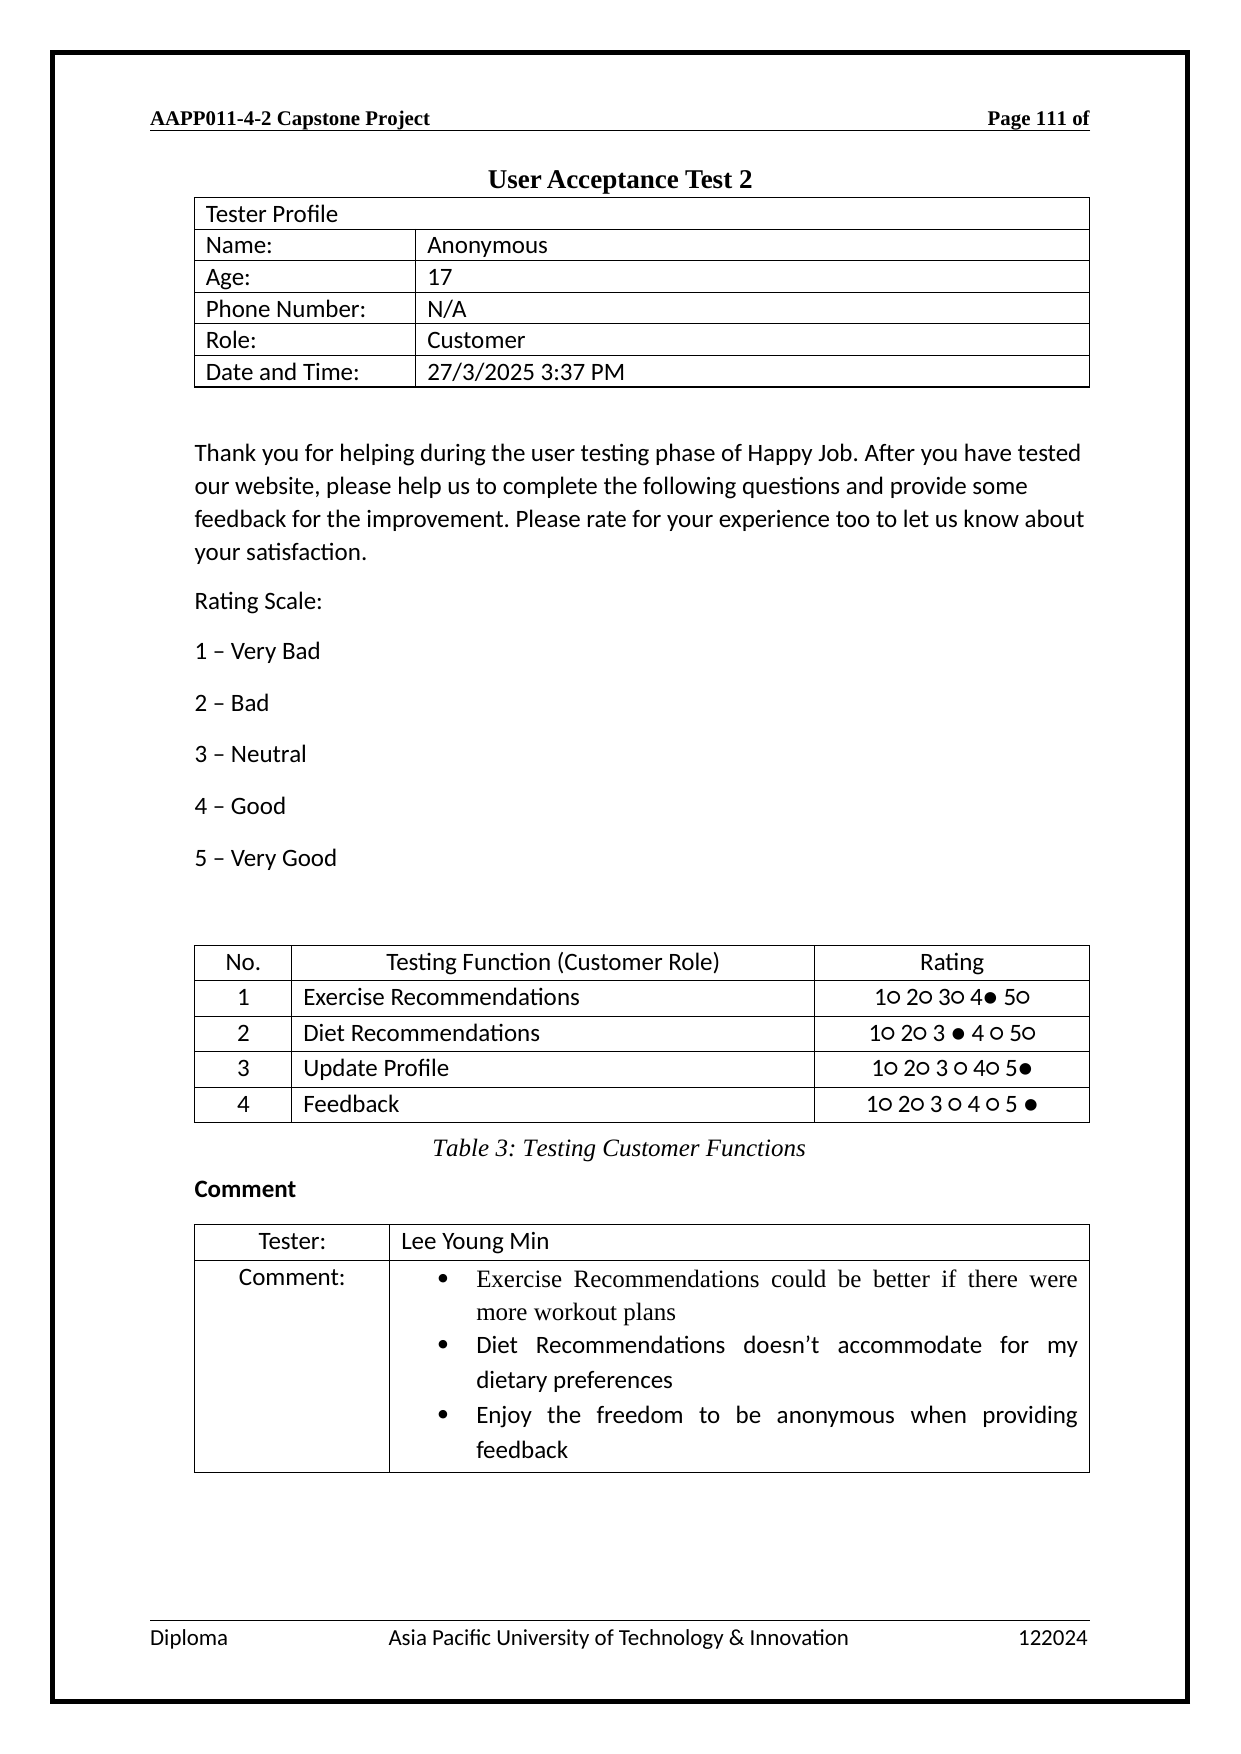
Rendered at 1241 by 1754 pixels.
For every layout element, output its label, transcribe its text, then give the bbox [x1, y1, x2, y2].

table_cell 1 [195, 981, 291, 1016]
table_cell 1○ 2○ 3 ○ 4○ 5● [815, 1052, 1089, 1087]
table_header Tester: [195, 1225, 389, 1260]
table_cell 1○ 2○ 3 ○ 4 ○ 5 ● [815, 1088, 1089, 1122]
text 4 – Good [194, 790, 1090, 821]
table_header Testing Function (Customer Role) [292, 946, 814, 980]
table_cell Phone Number: [195, 293, 415, 323]
text 2 – Bad [194, 687, 1090, 717]
table_header Rating [815, 946, 1089, 980]
table_cell Age: [195, 261, 415, 292]
table_cell 27/3/2025 3:37 PM [416, 356, 1089, 386]
table_cell Diet Recommendations [292, 1017, 814, 1051]
table_header No. [195, 946, 291, 980]
table_cell 2 [195, 1017, 291, 1051]
table_cell 4 [195, 1088, 291, 1122]
table_header Tester Profile [195, 198, 1089, 229]
text Comment [194, 1173, 1090, 1203]
subtitle User Acceptance Test 2 [150, 163, 1090, 195]
table_cell 3 [195, 1052, 291, 1087]
table_cell Exercise Recommendations [292, 981, 814, 1016]
table_cell Comment: [195, 1261, 389, 1472]
table_cell Exercise Recommendations could be better if there were more workout plans Diet Recommendations doesn’t accommodate for my dietary preferences Enjoy the freedom to be anonymous when providing feedback [390, 1261, 1089, 1472]
table_cell Feedback [292, 1088, 814, 1122]
table_cell N/A [416, 293, 1089, 323]
table_cell 1○ 2○ 3○ 4● 5○ [815, 981, 1089, 1016]
table_cell Date and Time: [195, 356, 415, 386]
table_cell Customer [416, 324, 1089, 355]
table_cell Name: [195, 230, 415, 260]
text 5 – Very Good [194, 842, 1090, 872]
table_cell Anonymous [416, 230, 1089, 260]
table_cell Update Profile [292, 1052, 814, 1087]
table_cell 17 [416, 261, 1089, 292]
text Table 3: Testing Customer Functions [150, 1133, 1090, 1162]
table_cell 1○ 2○ 3 ● 4 ○ 5○ [815, 1017, 1089, 1051]
text Rating Scale: [194, 585, 1090, 616]
text Thank you for helping during the user testing phase of Happy Job. After you have tested our website, please help us to complete the following questions and provide some feedback for the improvement. Please rate for your experience too to let us know about your satisfaction. [194, 437, 1090, 566]
text 1 – Very Bad [194, 635, 1090, 666]
table_header Lee Young Min [390, 1225, 1089, 1260]
table_cell Role: [195, 324, 415, 355]
text 3 – Neutral [194, 738, 1090, 769]
